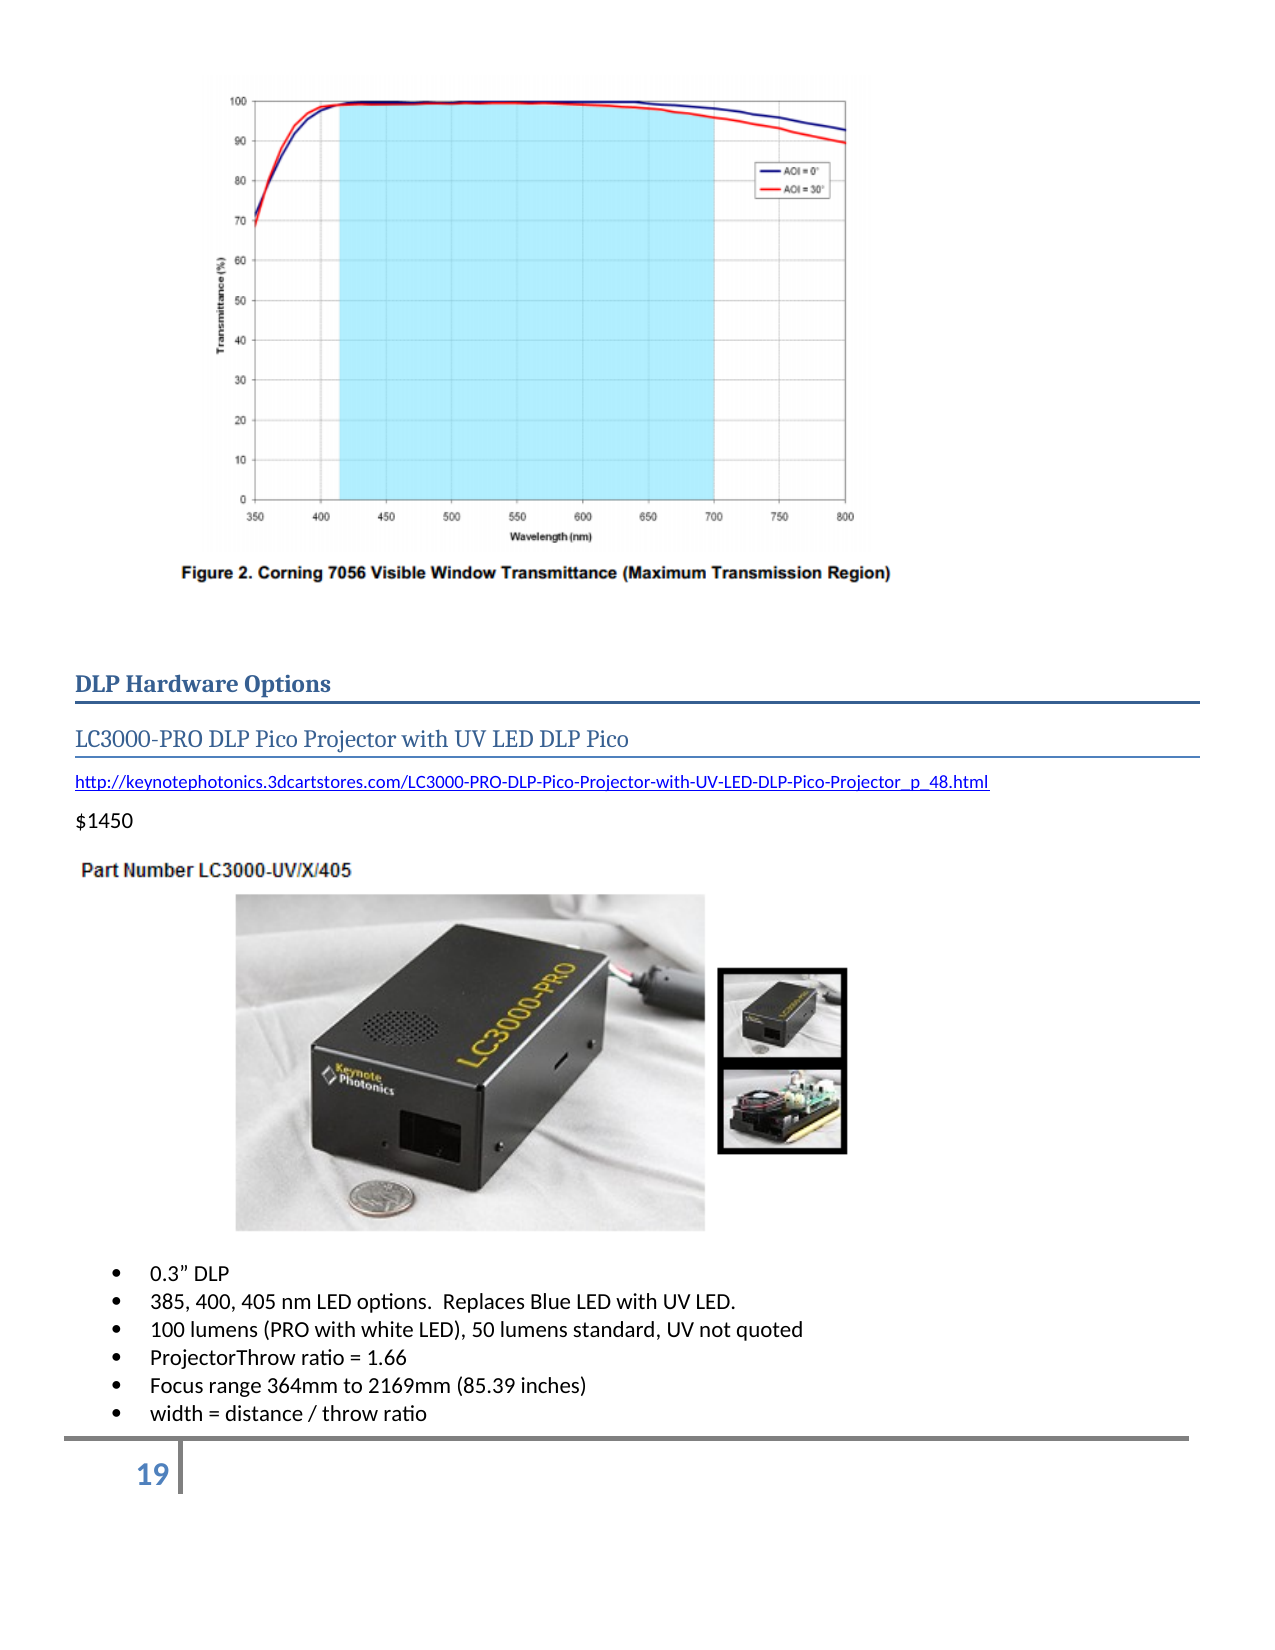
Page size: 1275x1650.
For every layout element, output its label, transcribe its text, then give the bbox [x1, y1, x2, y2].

list Focus range 364mm to 2169mm (85.39 inches) [112, 1371, 1200, 1399]
list width = distance / throw ratio [112, 1399, 1200, 1427]
text http://keynotephotonics.3dcartstores.com/LC3000-PRO-DLP-Pico-Projector-with-UV-LED-DLP-Pico-Projector_p_48.html [75, 770, 1200, 793]
list 0.3” DLP [112, 1259, 1200, 1287]
list 385, 400, 405 nm LED options. Replaces Blue LED with UV LED. [112, 1287, 1200, 1315]
list ProjectorThrow ratio = 1.66 [112, 1343, 1200, 1371]
subtitle LC3000-PRO DLP Pico Projector with UV LED DLP Pico [75, 725, 1200, 756]
picture [75, 846, 860, 1247]
subtitle DLP Hardware Options [75, 670, 1200, 701]
list 100 lumens (PRO with white LED), 50 lumens standard, UV not quoted [112, 1315, 1200, 1343]
text $1450 [75, 806, 1200, 834]
picture [150, 75, 910, 608]
